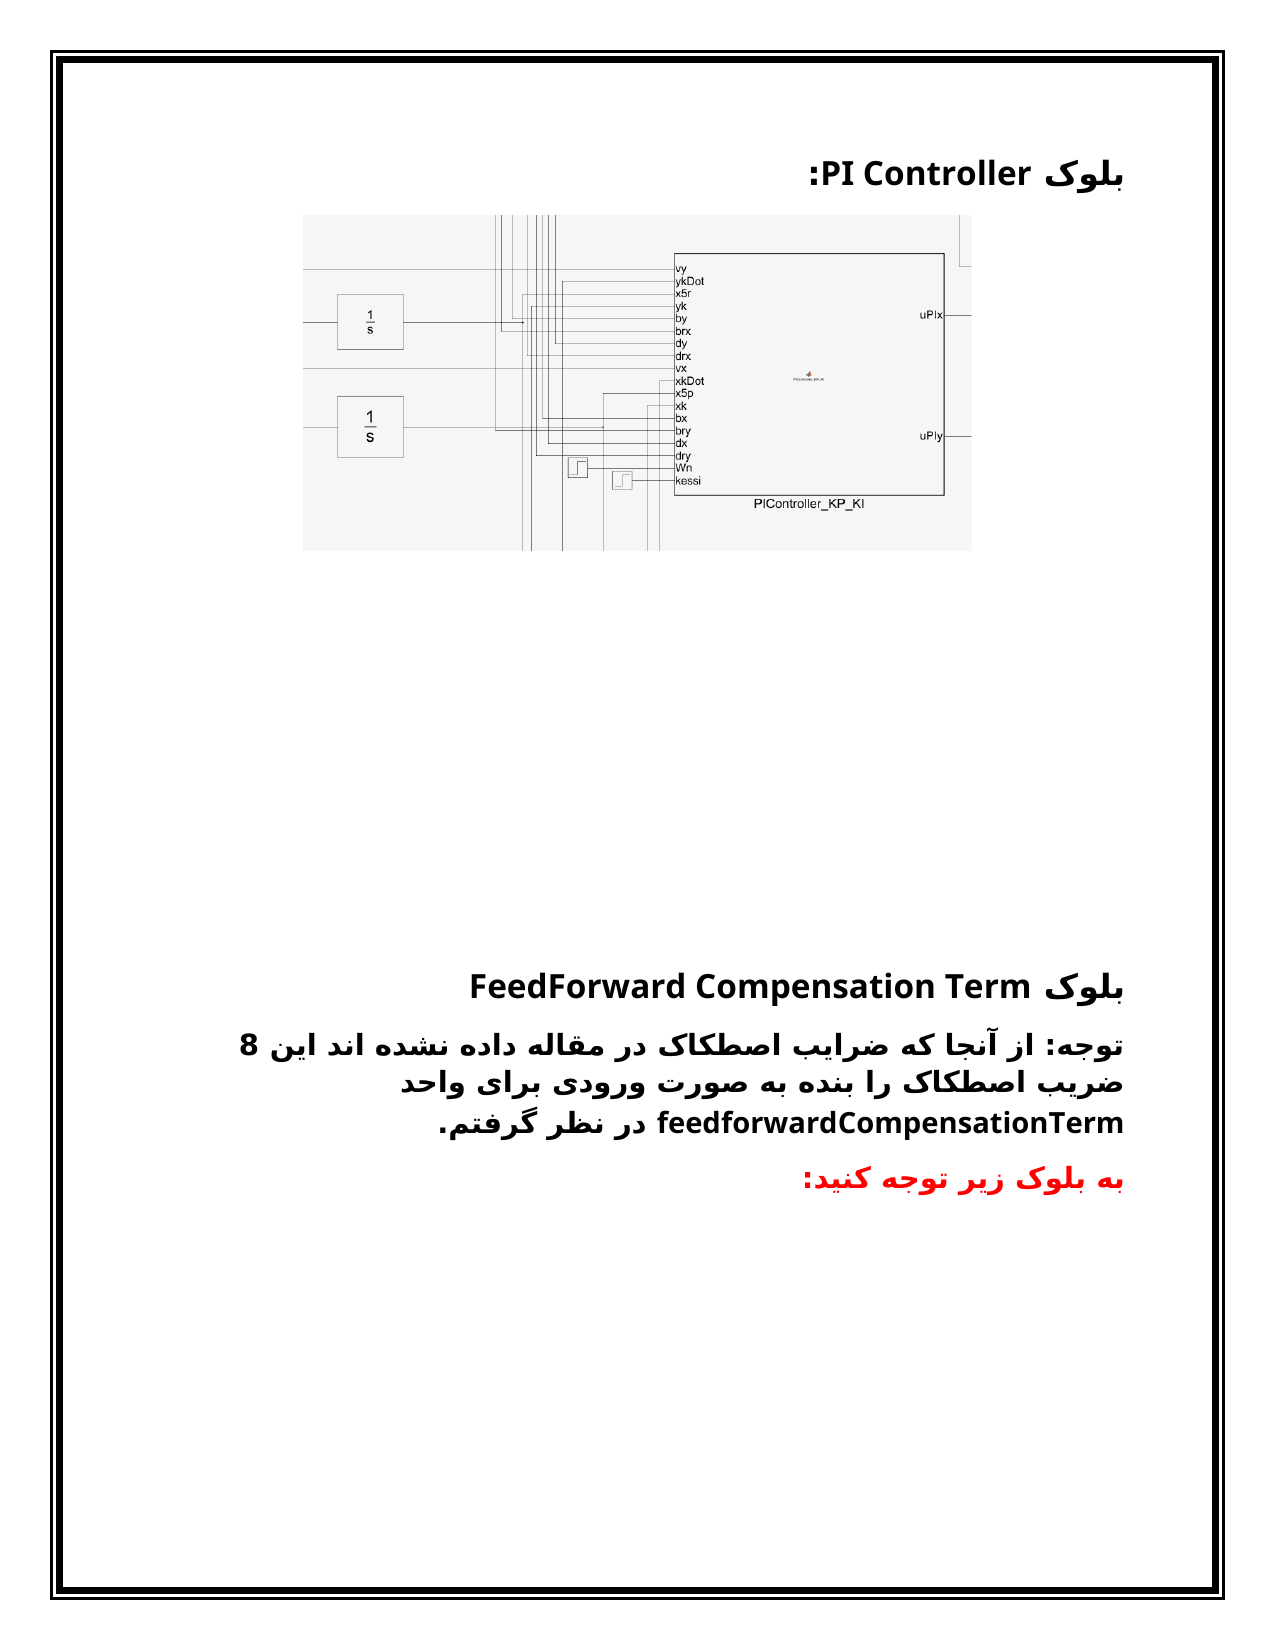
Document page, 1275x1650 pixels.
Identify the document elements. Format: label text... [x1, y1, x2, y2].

text بلوک FeedForward Compensation Term [150, 963, 1125, 1008]
picture [303, 215, 972, 551]
text توجه: از آنجا که ضرایب اصطکاک در مقاله داده نشده اند این 8 ضریب اصطکاک را بنده به صورت ورودی برای واحد feedforwardCompensationTerm در نظر گرفتم. [150, 1028, 1125, 1142]
text بلوک PI Controller: [150, 150, 1125, 195]
text به بلوک زیر توجه کنید: [150, 1162, 1125, 1196]
